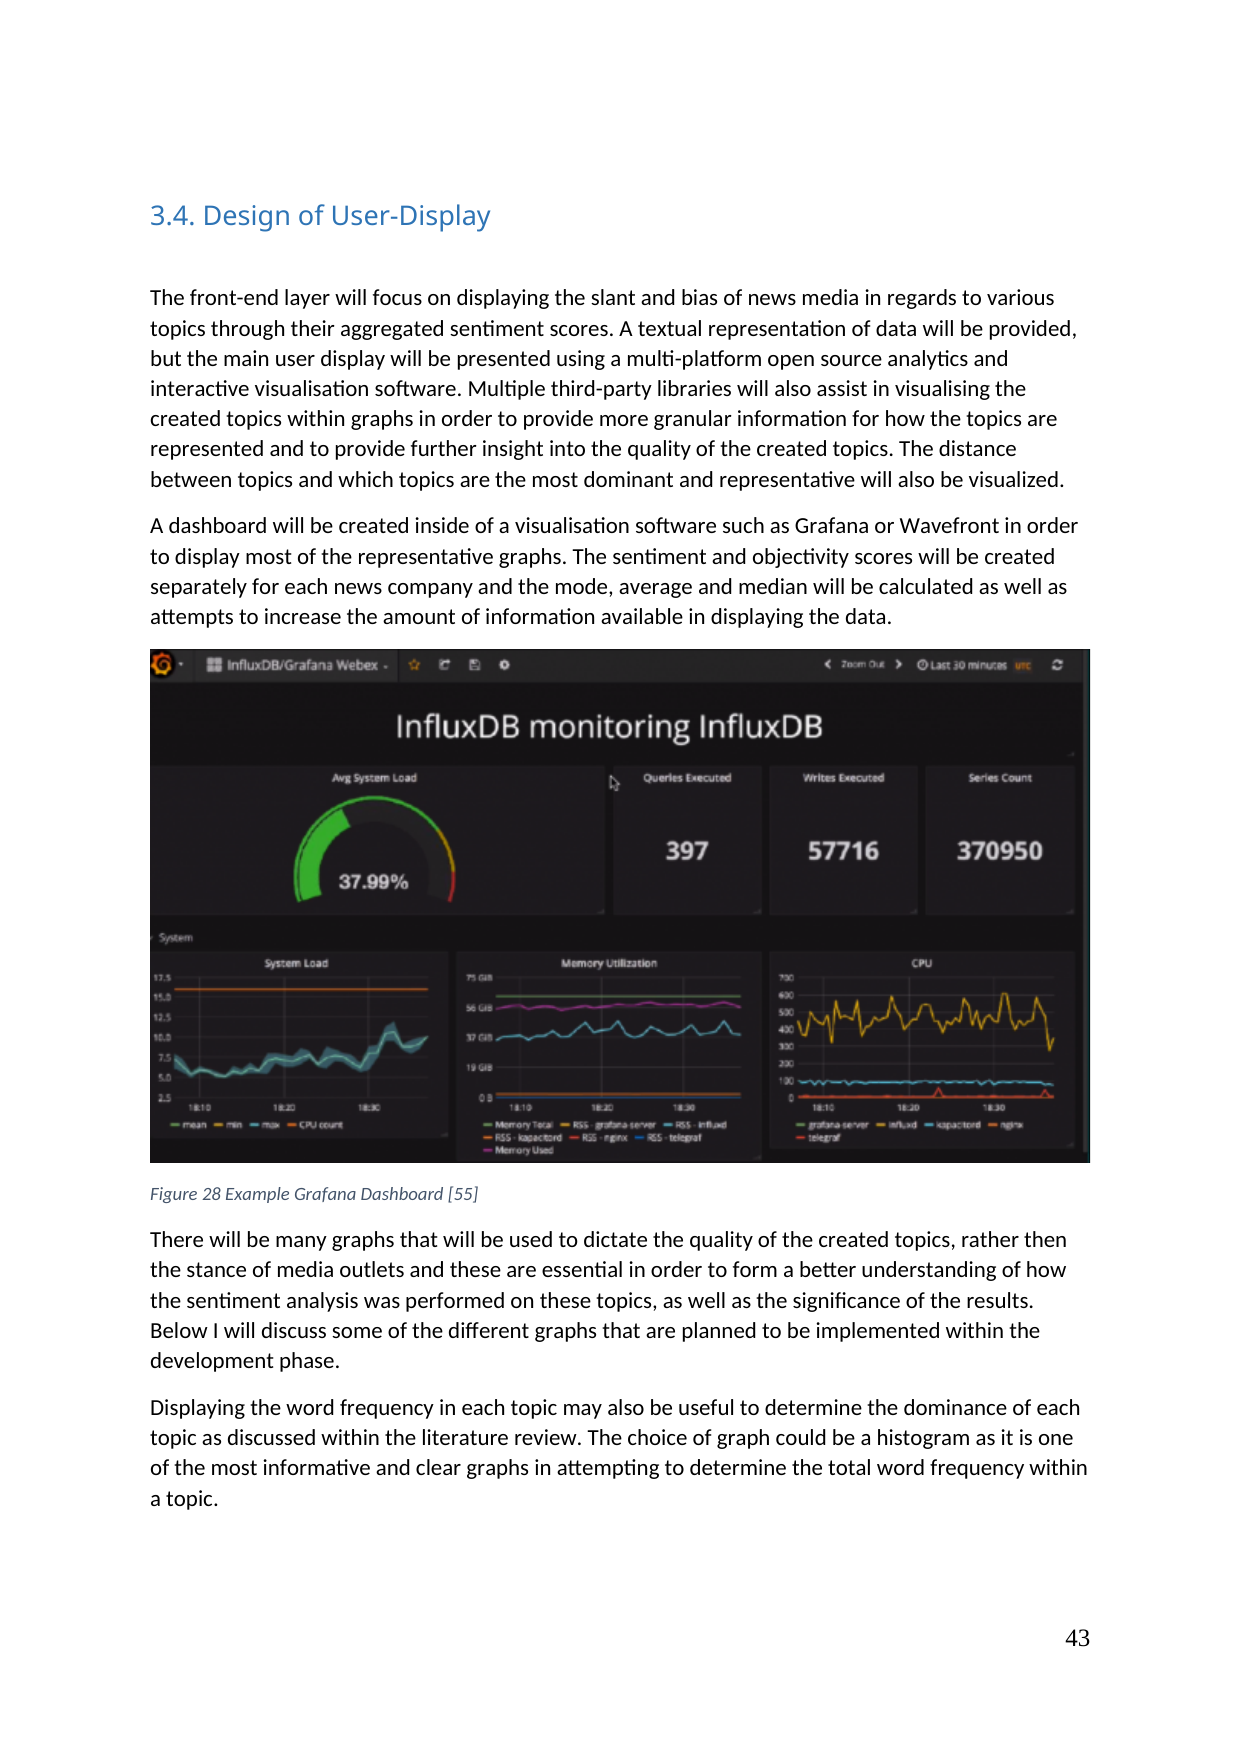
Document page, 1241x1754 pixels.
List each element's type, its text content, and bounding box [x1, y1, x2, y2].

text Figure 28 Example Grafana Dashboard [55] [150, 1182, 1090, 1204]
text Displaying the word frequency in each topic may also be useful to determine the dominance of each topic as discussed within the literature review. The choice of graph could be a histogram as it is one of the most informative and clear graphs in attempting to determine the total word frequency within a topic. [150, 1393, 1090, 1512]
text The front-end layer will focus on displaying the slant and bias of news media in regards to various topics through their aggregated sentiment scores. A textual representation of data will be provided, but the main user display will be presented using a multi-platform open source analytics and interactive visualisation software. Multiple third-party libraries will also assist in visualising the created topics within graphs in order to provide more granular information for how the topics are represented and to provide further insight into the quality of the created topics. The distance between topics and which topics are the most dominant and representative will also be visualized. [150, 283, 1090, 493]
subtitle 3.4. Design of User-Display [150, 197, 1090, 234]
text There will be many graphs that will be used to dictate the quality of the created topics, rather then the stance of media outlets and these are essential in order to form a better understanding of how the sentiment analysis was performed on these topics, as well as the significance of the results. Below I will discuss some of the different graphs that are planned to be implemented within the development phase. [150, 1225, 1090, 1374]
text A dashboard will be created inside of a visualisation software such as Grafana or Wavefront in order to display most of the representative graphs. The sentiment and objectivity scores will be created separately for each news company and the mode, average and median will be calculated as well as attempts to increase the amount of information available in displaying the data. [150, 512, 1090, 630]
picture [150, 649, 1091, 1163]
